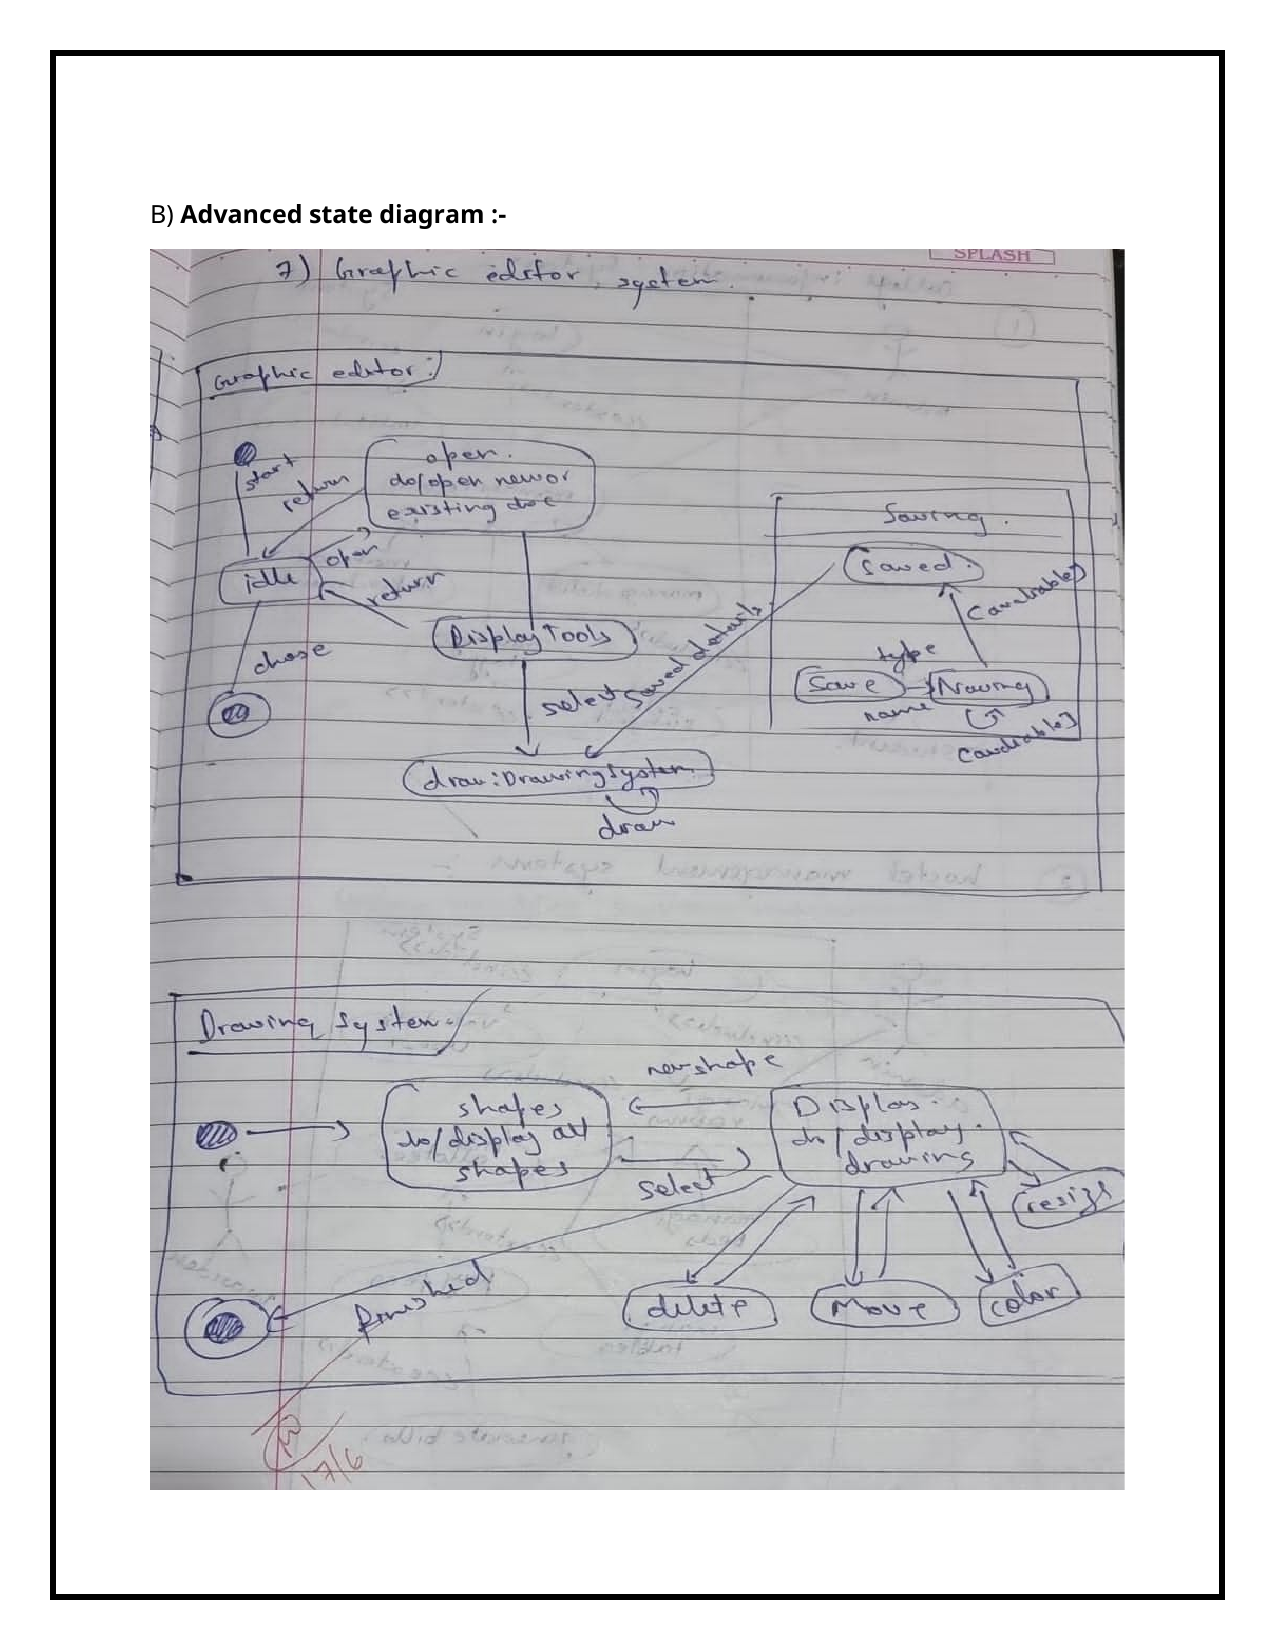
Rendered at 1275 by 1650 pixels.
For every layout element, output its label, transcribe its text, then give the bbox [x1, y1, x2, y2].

picture [150, 249, 1125, 1490]
text B) Advanced state diagram :- [150, 197, 1125, 231]
